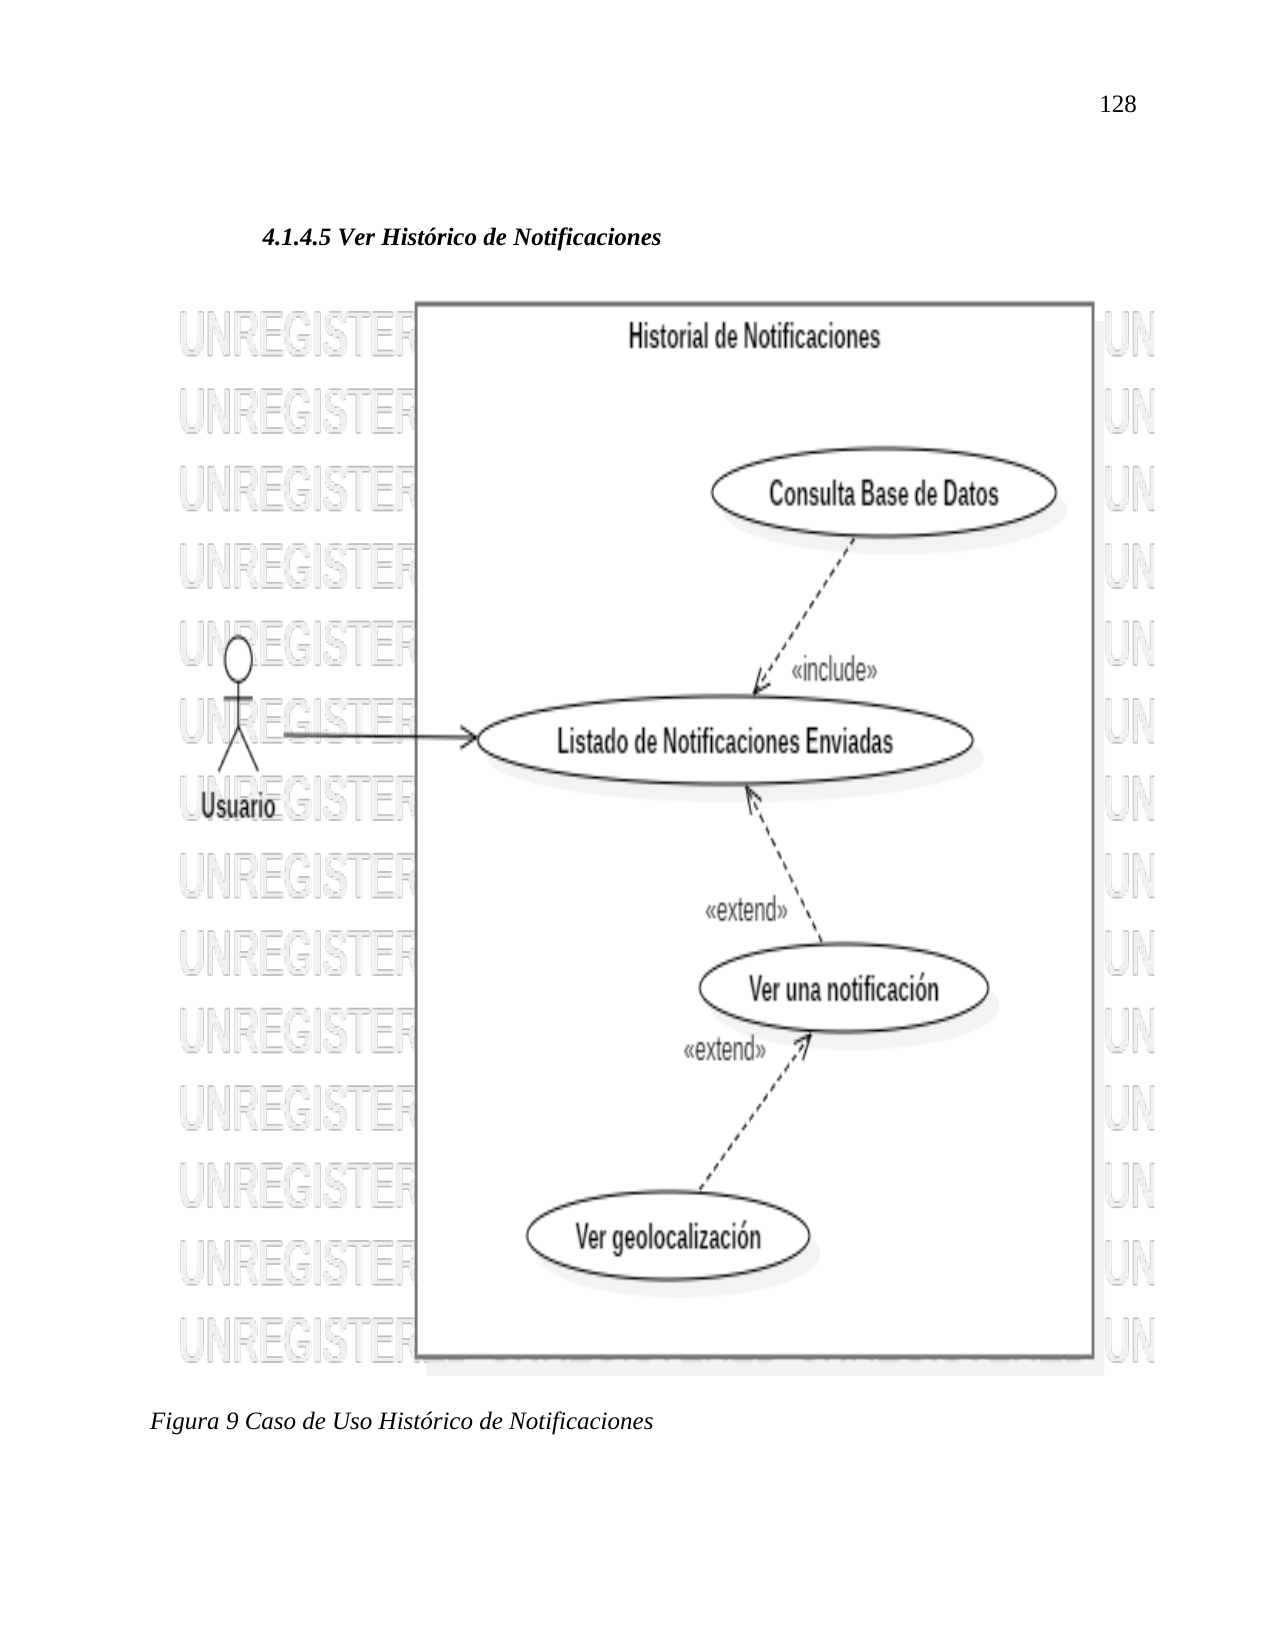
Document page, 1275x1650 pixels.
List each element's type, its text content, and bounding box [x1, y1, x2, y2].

picture [179, 279, 1155, 1378]
text Figura 9 Caso de Uso Histórico de Notificaciones [150, 1406, 1125, 1435]
subtitle Ver Histórico de Notificaciones [262, 222, 1125, 251]
